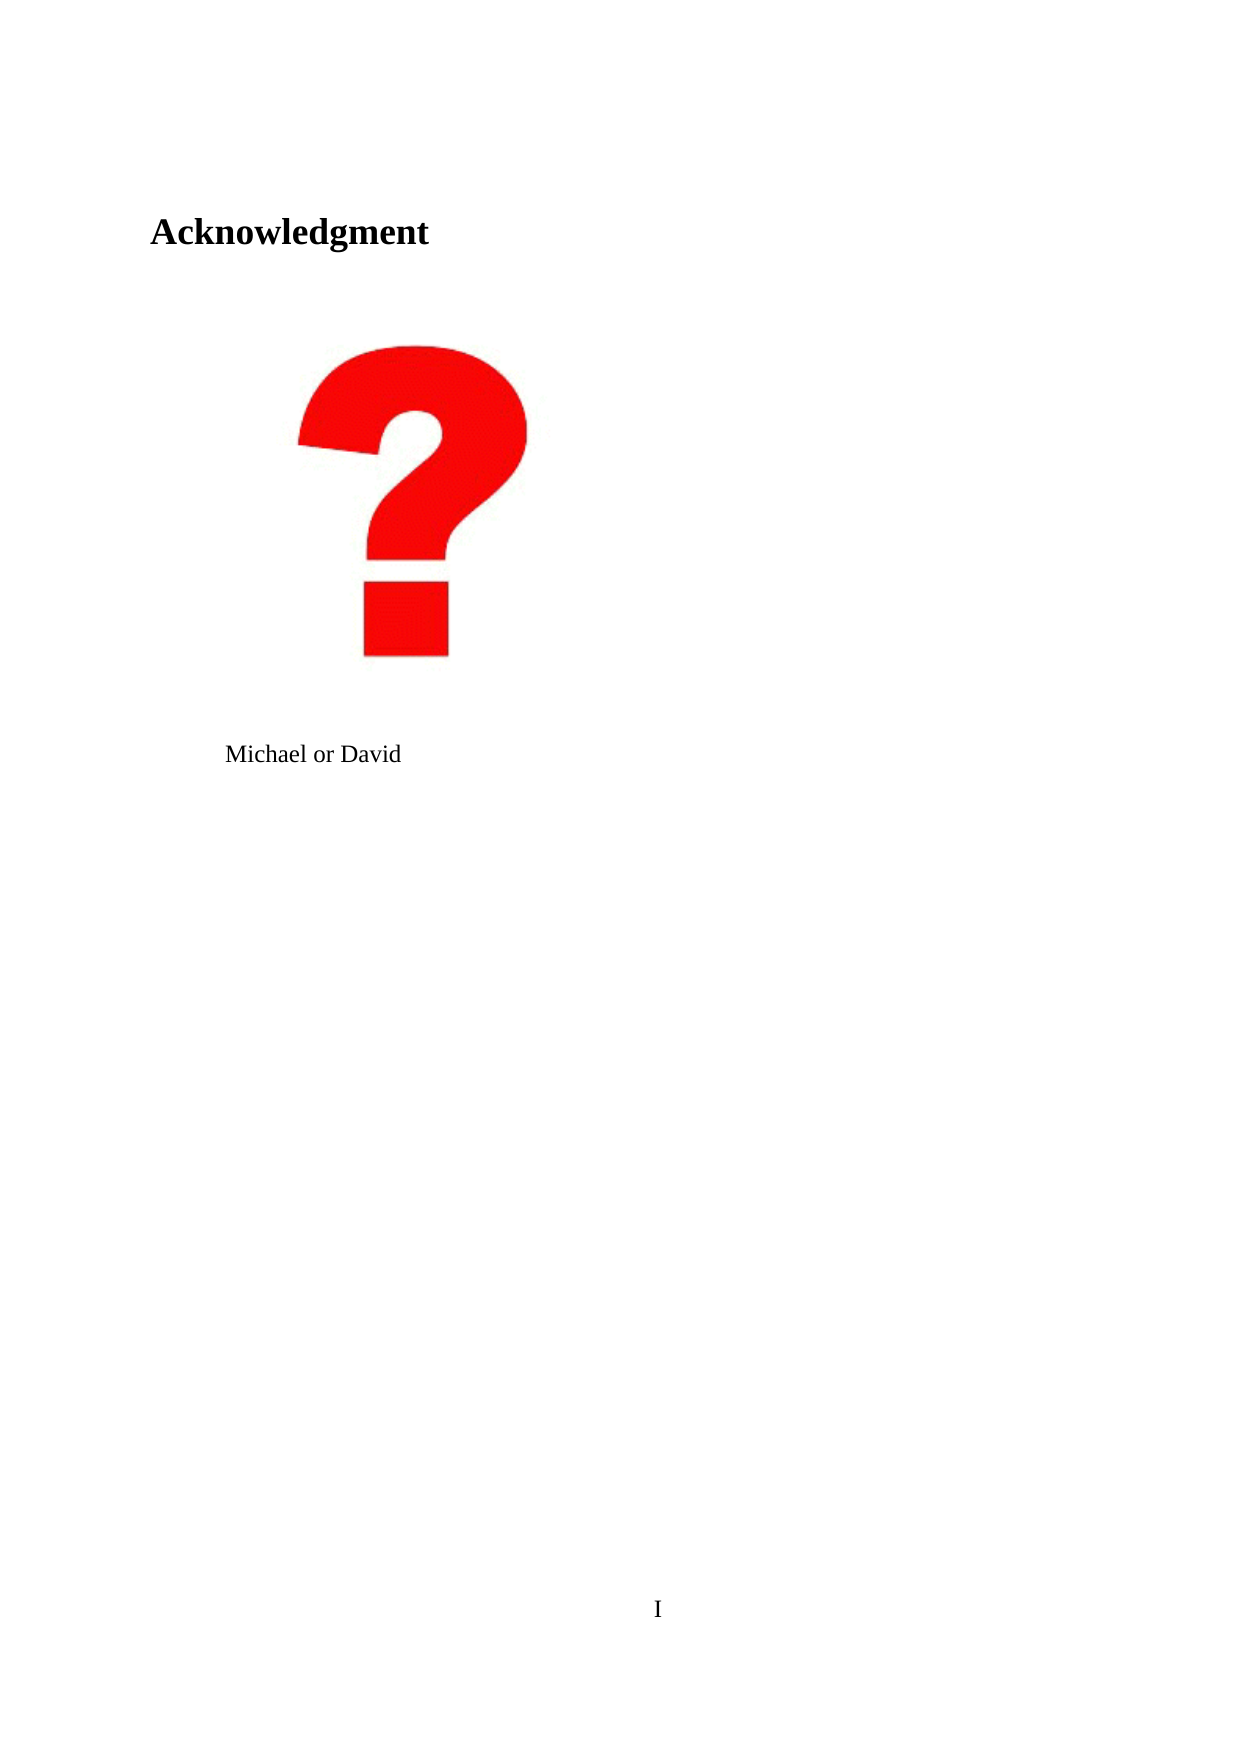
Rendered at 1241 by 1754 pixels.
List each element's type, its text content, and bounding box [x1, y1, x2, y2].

picture [225, 296, 602, 709]
text Michael or David [150, 739, 1090, 768]
subtitle Acknowledgment [150, 210, 1090, 253]
